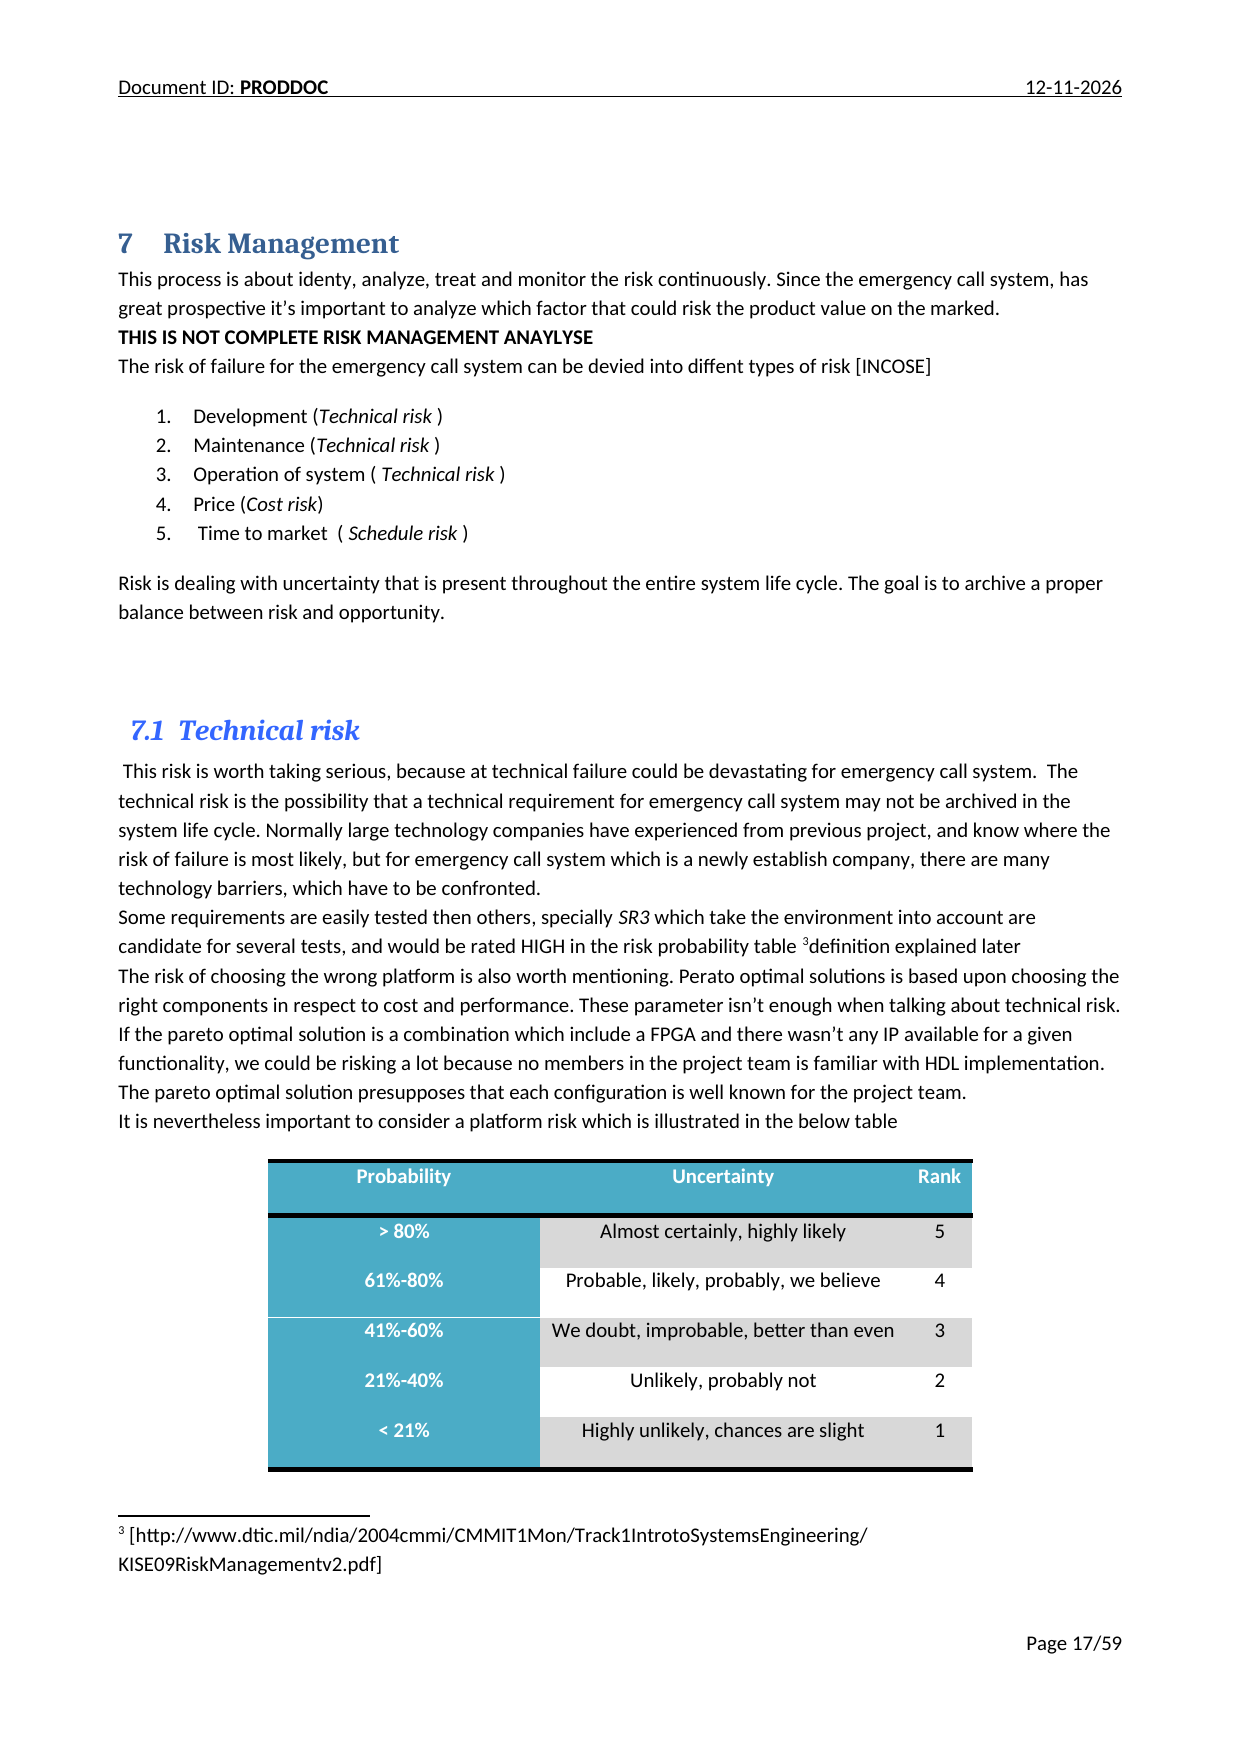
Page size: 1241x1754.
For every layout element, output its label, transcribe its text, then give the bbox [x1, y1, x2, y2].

list Operation of system ( Technical risk ) [156, 462, 1122, 487]
table_cell 41%-60% [268, 1318, 540, 1367]
text Risk is dealing with uncertainty that is present throughout the entire system life cycle. The goal is to archive a proper balance between risk and opportunity. [118, 570, 1122, 624]
table_cell 1 [907, 1417, 972, 1467]
list Time to market ( Schedule risk ) [156, 520, 1122, 545]
table_cell 21%-40% [268, 1367, 540, 1417]
table_cell > 80% [268, 1218, 540, 1268]
table_header Probability [268, 1163, 540, 1213]
text The risk of choosing the wrong platform is also worth mentioning. Perato optimal solutions is based upon choosing the right components in respect to cost and performance. These parameter isn’t enough when talking about technical risk. If the pareto optimal solution is a combination which include a FPGA and there wasn’t any IP available for a given functionality, we could be risking a lot because no members in the project team is familiar with HDL implementation. The pareto optimal solution presupposes that each configuration is well known for the project team. [118, 963, 1122, 1105]
table_cell Probable, likely, probably, we believe [540, 1268, 907, 1317]
list Development (Technical risk ) [156, 403, 1122, 429]
table_cell We doubt, improbable, better than even [540, 1318, 907, 1367]
table_cell 2 [907, 1367, 972, 1417]
text It is nevertheless important to consider a platform risk which is illustrated in the below table [118, 1109, 1122, 1134]
table_cell 4 [907, 1268, 972, 1317]
list Price (Cost risk) [156, 491, 1122, 516]
text THIS IS NOT COMPLETE RISK MANAGEMENT ANAYLYSE [118, 324, 1122, 349]
table_cell 5 [907, 1218, 972, 1268]
table_cell Unlikely, probably not [540, 1367, 907, 1417]
table_cell 61%-80% [268, 1268, 540, 1317]
table_cell Highly unlikely, chances are slight [540, 1417, 907, 1467]
list Maintenance (Technical risk ) [156, 432, 1122, 458]
subtitle Technical risk [130, 714, 1122, 747]
table_header Rank [907, 1163, 972, 1213]
subtitle Risk Management [118, 227, 1122, 261]
table_header Uncertainty [540, 1163, 907, 1213]
table_cell 3 [907, 1318, 972, 1367]
text The risk of failure for the emergency call system can be devied into diffent types of risk [INCOSE] [118, 353, 1122, 379]
text Some requirements are easily tested then others, specially SR3 which take the environment into account are candidate for several tests, and would be rated HIGH in the risk probability table definition explained later [118, 904, 1122, 959]
text This process is about identy, analyze, treat and monitor the risk continuously. Since the emergency call system, has great prospective it’s important to analyze which factor that could risk the product value on the marked. [118, 266, 1122, 320]
table_cell Almost certainly, highly likely [540, 1218, 907, 1268]
table_cell < 21% [268, 1417, 540, 1467]
text This risk is worth taking serious, because at technical failure could be devastating for emergency call system. The technical risk is the possibility that a technical requirement for emergency call system may not be archived in the system life cycle. Normally large technology companies have experienced from previous project, and know where the risk of failure is most likely, but for emergency call system which is a newly establish company, there are many technology barriers, which have to be confronted. [118, 759, 1122, 901]
